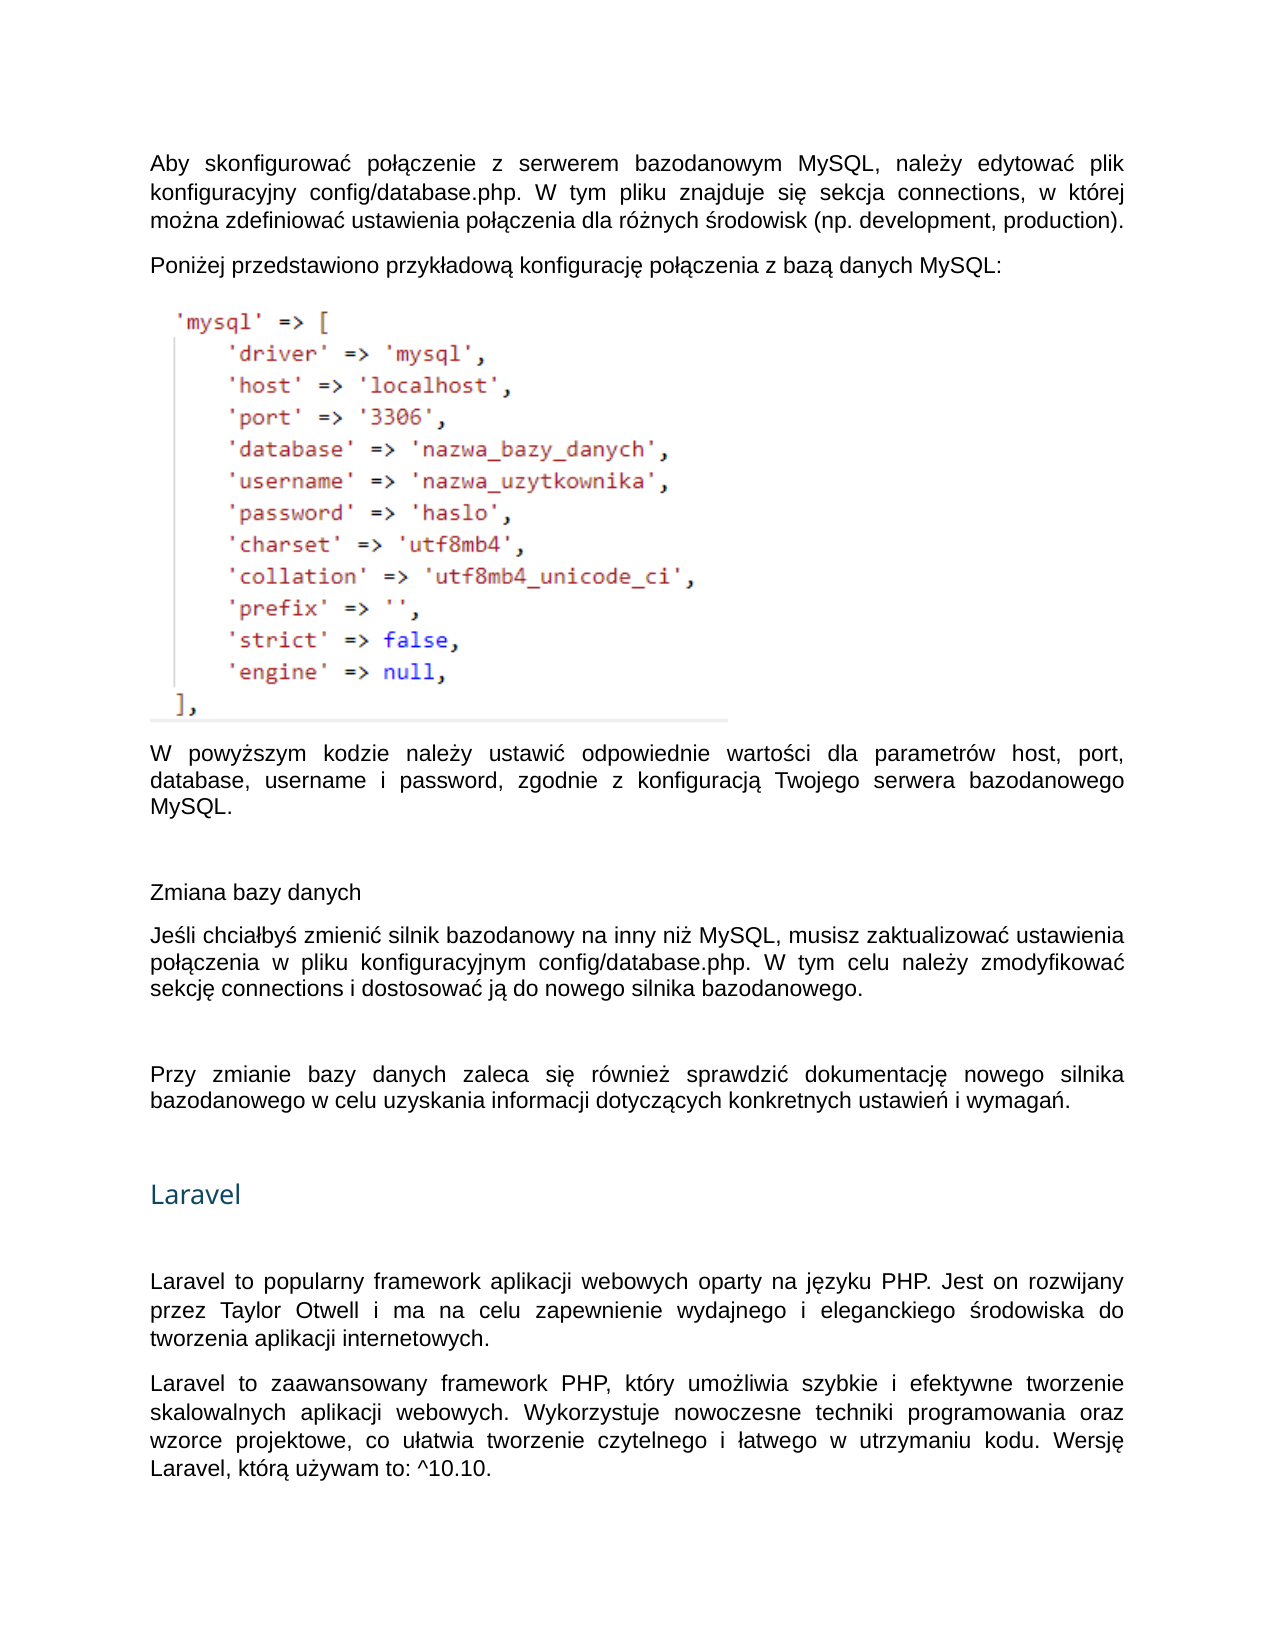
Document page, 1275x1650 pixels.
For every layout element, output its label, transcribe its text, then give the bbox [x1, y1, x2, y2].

subtitle Laravel [150, 1175, 1125, 1212]
text Poniżej przedstawiono przykładową konfigurację połączenia z bazą danych MySQL: [150, 252, 1125, 278]
text Przy zmianie bazy danych zaleca się również sprawdzić dokumentację nowego silnika bazodanowego w celu uzyskania informacji dotyczących konkretnych ustawień i wymagań. [150, 1061, 1125, 1113]
text Zmiana bazy danych [150, 879, 1125, 905]
text Jeśli chciałbyś zmienić silnik bazodanowy na inny niż MySQL, musisz zaktualizować ustawienia połączenia w pliku konfiguracyjnym config/database.php. W tym celu należy zmodyfikować sekcję connections i dostosować ją do nowego silnika bazodanowego. [150, 922, 1125, 1001]
text Aby skonfigurować połączenie z serwerem bazodanowym MySQL, należy edytować plik konfiguracyjny config/database.php. W tym pliku znajduje się sekcja connections, w której można zdefiniować ustawienia połączenia dla różnych środowisk (np. development, production). [150, 150, 1125, 233]
text Laravel to zaawansowany framework PHP, który umożliwia szybkie i efektywne tworzenie skalowalnych aplikacji webowych. Wykorzystuje nowoczesne techniki programowania oraz wzorce projektowe, co ułatwia tworzenie czytelnego i łatwego w utrzymaniu kodu. Wersję Laravel, którą używam to: ^10.10. [150, 1370, 1125, 1482]
picture [150, 297, 729, 724]
text Laravel to popularny framework aplikacji webowych oparty na języku PHP. Jest on rozwijany przez Taylor Otwell i ma na celu zapewnienie wydajnego i eleganckiego środowiska do tworzenia aplikacji internetowych. [150, 1268, 1125, 1351]
text W powyższym kodzie należy ustawić odpowiednie wartości dla parametrów host, port, database, username i password, zgodnie z konfiguracją Twojego serwera bazodanowego MySQL. [150, 740, 1125, 819]
